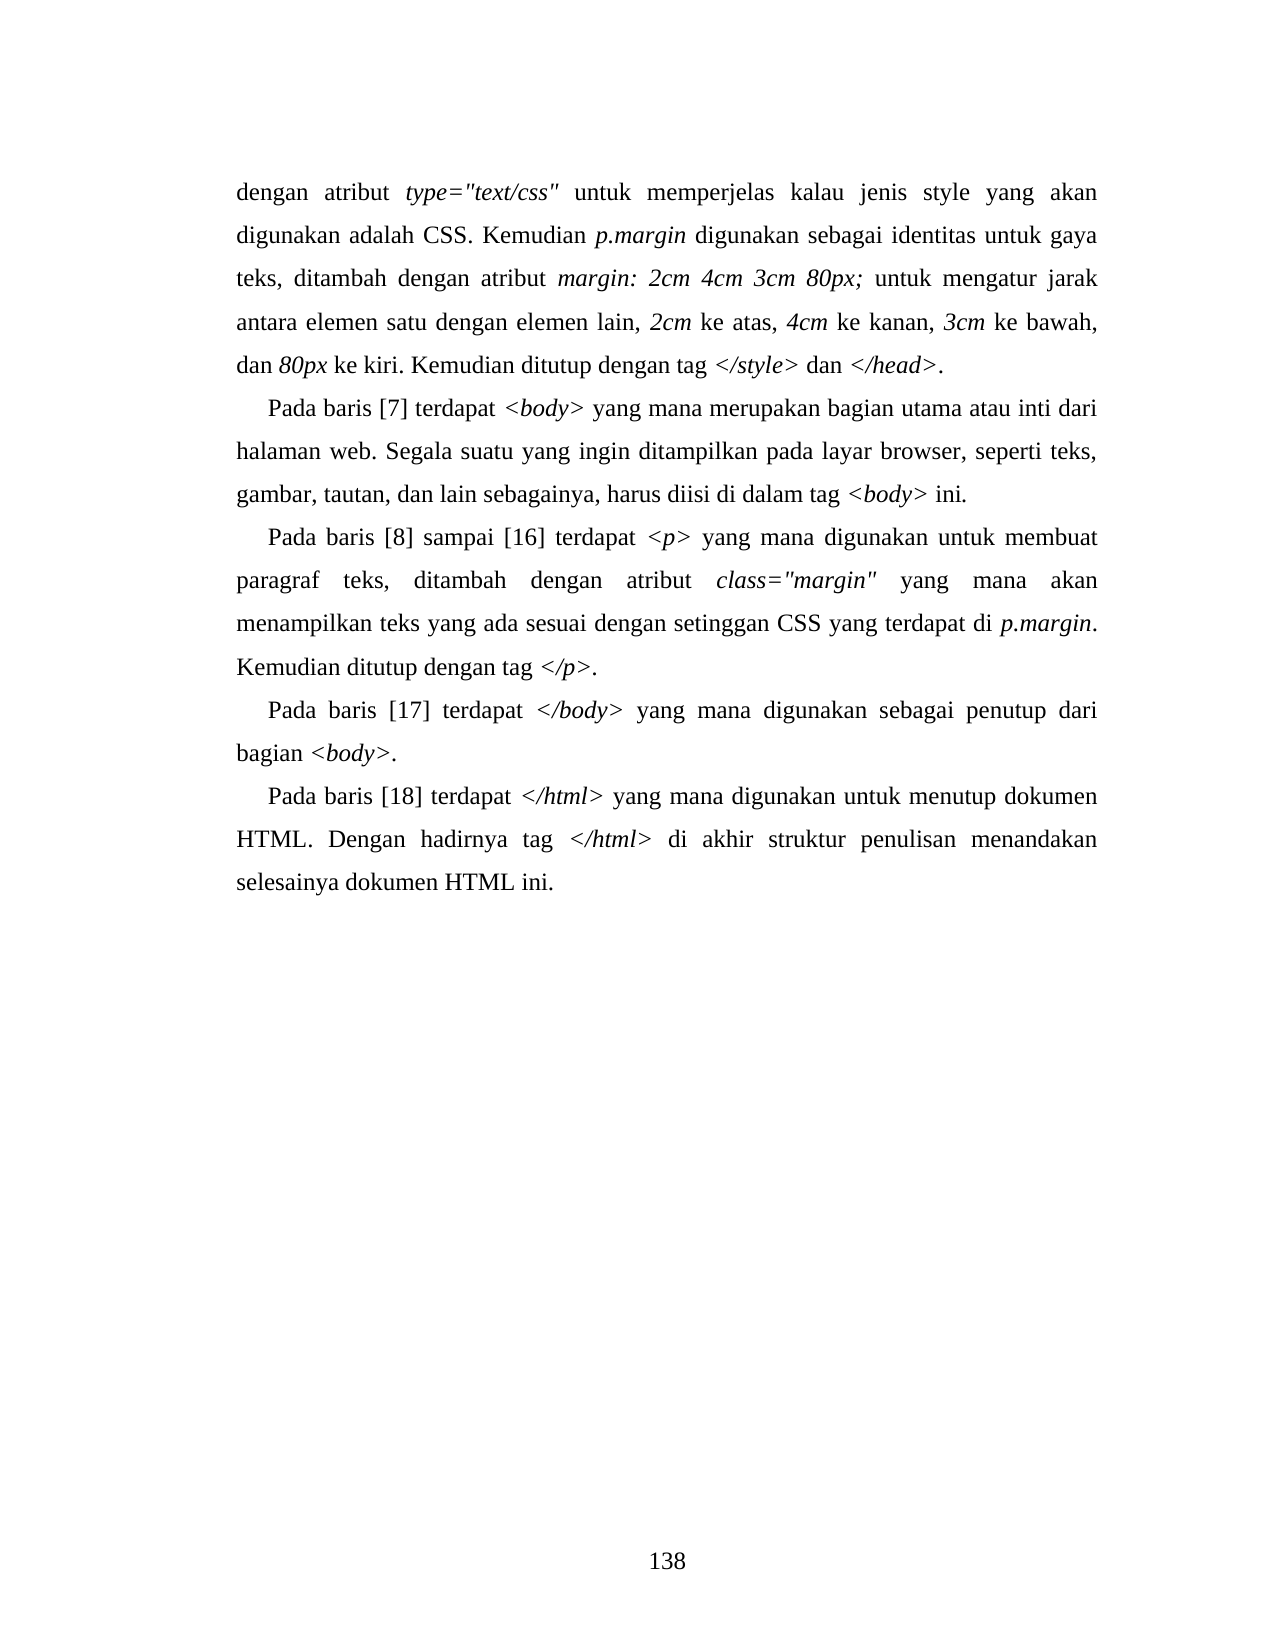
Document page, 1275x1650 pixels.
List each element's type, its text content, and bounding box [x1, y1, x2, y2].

text Pada baris [8] sampai [16] terdapat <p> yang mana digunakan untuk membuat paragraf teks, ditambah dengan atribut class="margin" yang mana akan menampilkan teks yang ada sesuai dengan setinggan CSS yang terdapat di p.margin. Kemudian ditutup dengan tag </p>. [236, 522, 1098, 680]
text Pada baris [17] terdapat </body> yang mana digunakan sebagai penutup dari bagian <body>. [236, 695, 1098, 767]
text Pada baris [7] terdapat <body> yang mana merupakan bagian utama atau inti dari halaman web. Segala suatu yang ingin ditampilkan pada layar browser, seperti teks, gambar, tautan, dan lain sebagainya, harus diisi di dalam tag <body> ini. [236, 393, 1098, 508]
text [236, 177, 1098, 378]
text Pada baris [18] terdapat </html> yang mana digunakan untuk menutup dokumen HTML. Dengan hadirnya tag </html> di akhir struktur penulisan menandakan selesainya dokumen HTML ini. [236, 781, 1098, 896]
